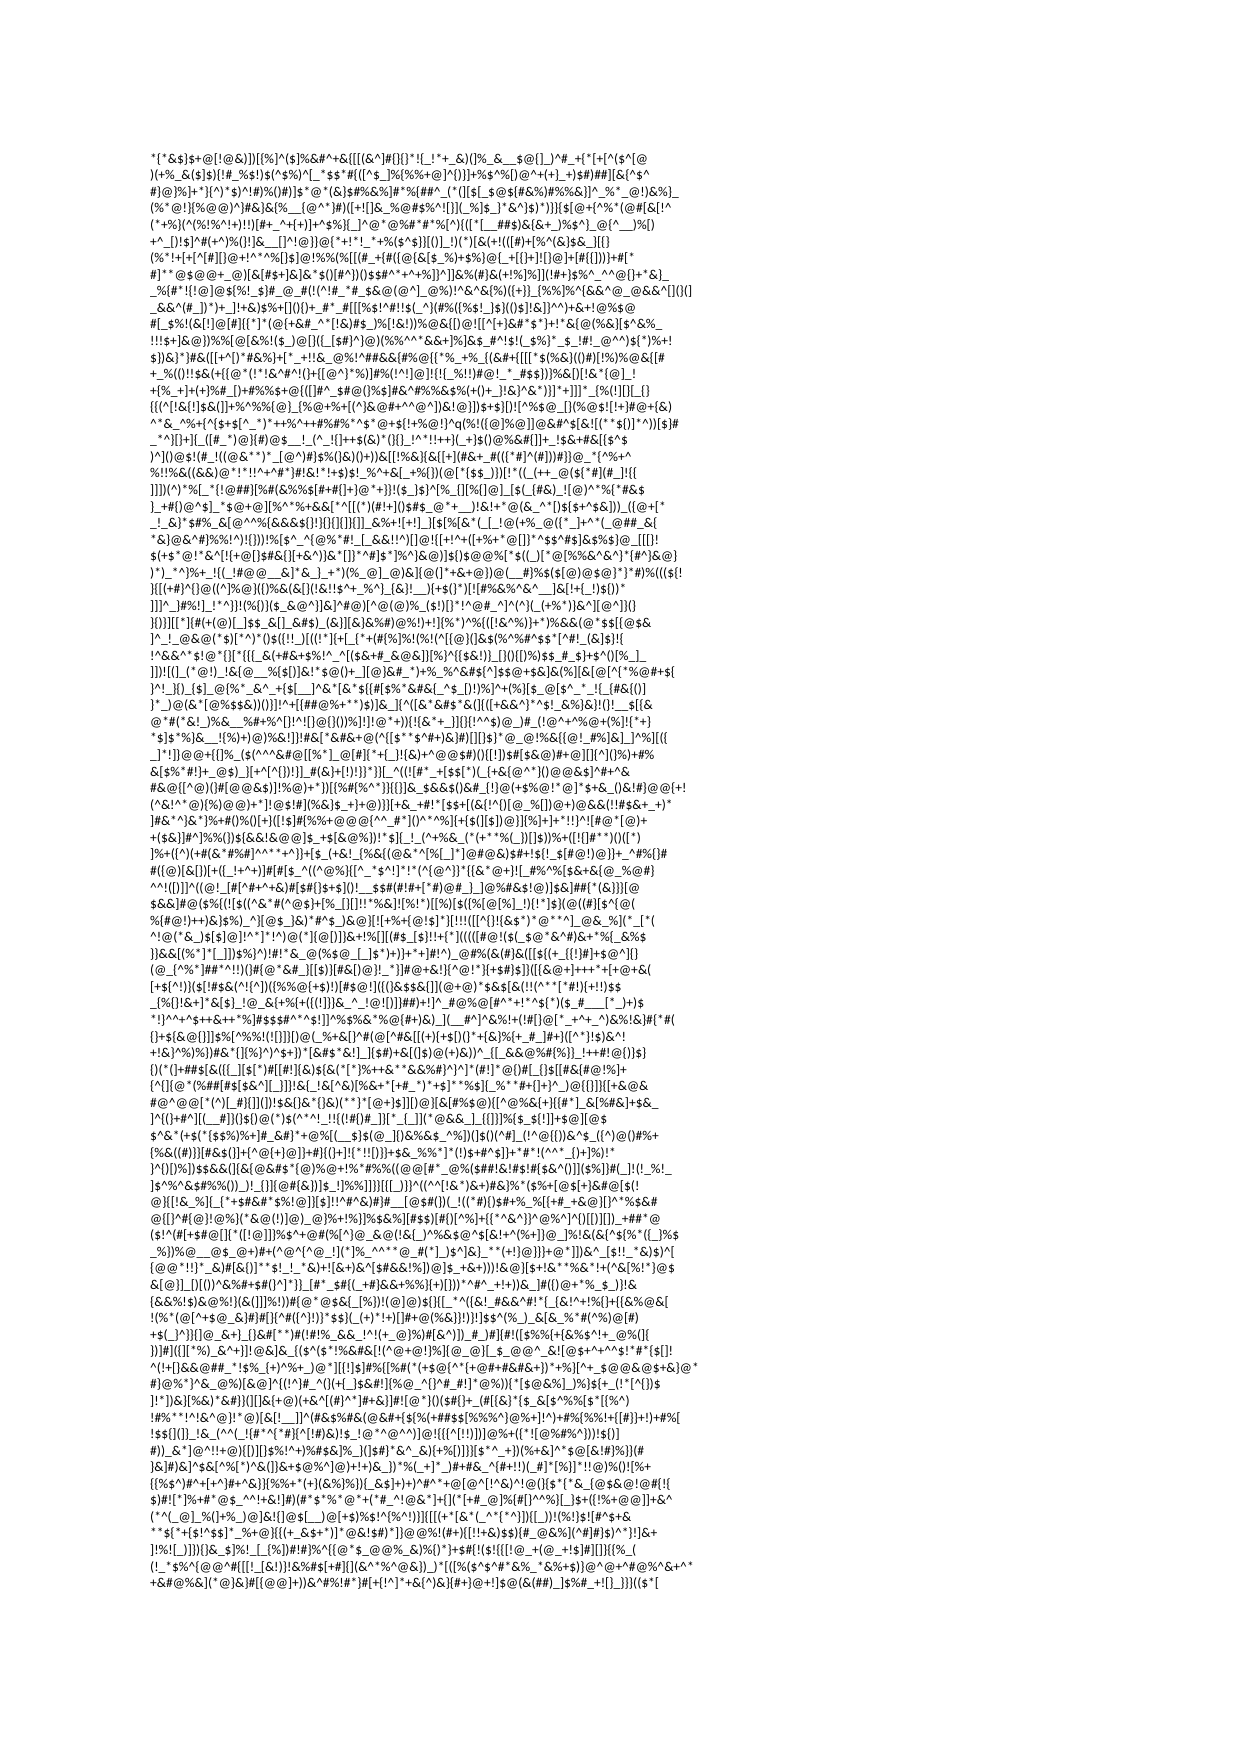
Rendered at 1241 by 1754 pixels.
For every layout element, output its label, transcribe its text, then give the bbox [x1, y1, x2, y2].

text +&#@%&](*@}&}#[{@@]+))&^#%!#*}#[+{!^]*+&{^)&}{#+}@+!]$@(&(##)_]$%#_+![}_}}}(($*[ [150, 1574, 1090, 1591]
text &[@}]_[)[())^&%#+$#(}^]*}}_[#*_$#{(_+#}&&+%%}{+)[}))*^#^_+!+))&_]#({)@+*%_$_)}!& [150, 1276, 1090, 1293]
text @*#(*&!_)%&__%#+%^[}!^![}@{}())%]!]!@*+)){!{&*+_}]{}{!^^$)@_)#_(!@^+^%@+(%]!{*+} [150, 713, 1090, 730]
text $)#![*]%+#*@$_^^!+&!]#)(#*$*%*@*+(*#_^!@&*]+{](*[+#_@]%{#[}^^%}[_}$+({!%+@@]]+&^ [150, 1492, 1090, 1508]
text _{%{}!&+]*&[$}_!@_&{+%{+({(!]}}&_^_!@![)]}##)+!]^_#@%@[#^*+!*^${*)($_#___[*_)+)$ [150, 995, 1090, 1011]
text {^{]{@*(%##[#$[$&^][_}]}!&{_!&[^&)[%&+*[+#_*)*+$]**%$]{_%**#+{]+}^_)@{{}]}{[+&@& [150, 1077, 1090, 1094]
text +$(_}^}}{]@_&+}_{}&#[**)#(!#!%_&&_!^!(+_@}%)#[&^)])_#_)#]{#!([$%%{+{&%$^!+_@%(]{ [150, 1326, 1090, 1342]
text +($&}]#^]%%(})${&&!&@@]$_+$[&@%})!*$]{_!_(^+%&_(*(+**%(_})[]$))%+([!{]#**)()([*) [150, 829, 1090, 846]
text !(%*(@[^+$@_&}#}#[}{^#({^}!)}*$$}(_(+)*!+)[]#+@(%&}}!)}!]$$^(%_)_&[&_%*#(^%)@[#) [150, 1309, 1090, 1326]
text (%*@!}{%@@)^}#&}&{%__{@^*}#)([+![]&_%@#$%^![}](_%]$_}*&^}$)*)}}{$[@+{^%*(@#[&[!^ [150, 200, 1090, 216]
text ]])![(]_(*@!)_!&{@__%{$[)]&!*$@()+_][@}&#_*)+%_%^&#${^]$$@+$&]&(%][&[@[^{*%@#+${ [150, 663, 1090, 680]
text ($!^(#[+$#@[]{*([!@]]}%$^+@#(%[^}@_&@(!&{_)^%&$@^$[&!+^(%+]}@_]%!&(&{^${%*({_}%$ [150, 1227, 1090, 1243]
text $^&*(+$(*{$$%)%+]#_&#}*+@%[(__$}$(@_]{)&%&$_^%])(]$()(^#]_(!^@{{))&^$_({^)@()#%+ [150, 1127, 1090, 1144]
text &[$%*#!}+_@$)_}[+^[^{})!}]_#(&}+[!)!}}*}}[_^((![#*_+[$$[*)(_{+&{@^*}()@@&$]^#+^& [150, 763, 1090, 779]
text (@_{^%*]##*^!!)(}#{@*&#_}[[$)}[#&[)@}!_*}]#@+&!}{^@!*}{+$#}$]}([{&@+]+++*+[+@+&( [150, 962, 1090, 978]
text +^_[)!$]^#(+^)%(}!]&__[]^!@}}@{*+!*!_*+%($^$}}[()]_!)(*)[&(+!(([#)+[%^(&}$&_}[{} [150, 233, 1090, 249]
text #[_$%!(&[!]@[#]{{*]*(@{+&#_^*[!&)#$_)%[!&!))%@&{[)@![[^[+}&#*$*}+!*&{@(%&}[$^&%_ [150, 316, 1090, 332]
text !^&&^*$!@*{}[*{{{_&(+#&+$%!^_^[($&+#_&@&]}[%}^{{$&!)}_[}(){[)%)$$_#_$}+$^()[%_]_ [150, 647, 1090, 663]
text )*)_*^}%+_!{(_!#@@__&]*&_}_+*)(%_@]_@)&]{@(]*+&+@})@(__#}%$($[@)@$@}*}*#)%(((${! [150, 564, 1090, 581]
text *!}^^+^$++&++*%]#$$$#^*^$!]]^%$%&*%@{#+)&)_](__#^]^&%!+(!#[}@[*_+^+_^)&%!&}#{*#( [150, 1011, 1090, 1028]
text )(+%_&($]$){!#_%$!)$(^$%)^[_*$$*#{([^$_]%{%%+@]^{)}]+%$^%[)@^+(+}_+)$#)##][&{^$^ [150, 167, 1090, 183]
text #({@)[&[})[+({_!+^+)]#[#[$_^((^@%}{[^_*$^!]*!*(^{@^}}*{{&*@+}![_#%^%[$&+&{@_%@#} [150, 862, 1090, 879]
text ^*&_^%+{^{$+$[^_*)*++%^++#%#%*^$*@+${!+%@!}^q(%!({@]%@]]@&#^$[&![(**${)]*^))[$}# [150, 415, 1090, 432]
text +!&}^%)%})#&*{]{%}^)^$+})*[&#$*&!]_]{$#)+&[(]$)@(+)&))^_{[_&&@%#{%}}_!++#!@{)}$} [150, 1044, 1090, 1061]
text #))_&*]@^!!+@){[)][}$%!^+)%#$&]%_}(]$#}*&^_&){+%[)]}}[$*^_+})(%+&]^*$@[&!#}%}}(# [150, 1442, 1090, 1458]
text *{*&$}$+@[!@&)])[{%]^($]%&#^+&{[[(&^]#{}{}*!{_!*+_&)(]%_&__$@{]_)^#_+{*[+[^($^[@ [150, 150, 1090, 167]
text @}{[!&_%]{_{*+$#&#*$%!@]}[$]!!^#^&)#}#__[@$#(})(_!((*#){)$#+%_%[{+#_+&@}[}^*%$&# [150, 1193, 1090, 1210]
text [+${^!)}($[!#$&(^!{^])({%%@{+$)!)[#$@!]({(}&$$&{]](@+@)*$&$[&(!!(^**[*#!){+!!)$$ [150, 978, 1090, 995]
text @{[}^#{@}!@%}(*&@(!)]@)_@}%+!%}]%$&%][#$$)[#{)[^%]+{{*^&^}}^@%^]^{)[[)][])_+##*@ [150, 1210, 1090, 1227]
text $&&]#@($%{(![$((^&*#(^@$}+[%_[}[]!!*%&]![%!*)[[%)[$({%[@[%]_!){!*]$}(@((#}[$^{@( [150, 895, 1090, 912]
text _!_&}*$#%_&[@^^%{&&&${}!}{}{]{]}{]]_&%+![+!]_}[$[%[&*(_[_!@(+%_@({*_]+^*(_@##_&{ [150, 514, 1090, 531]
text ]!%![_)]}){}&_$]%!_[_{%])#!#}%^{{@*$_@@%_&)%{)*}+$#{!($!{{[!@_+(@_+!$]#][]}{{%_( [150, 1541, 1090, 1558]
text {}+${&@{}]]$%[^%%!(![}]}[)@(_%+&[}^#(@[^#&[[(+){+$[)(}*+{&}%{+_#_]#+}([^*}!$)&^! [150, 1028, 1090, 1044]
text {%&((#)}}[#&$(}]+{^@{+}@]}+#}{(}+]!{*!![)}}+$&_%%*]*(!)$+#^$]}+*#*!(^^*_{)+]%)!* [150, 1144, 1090, 1160]
text #&@{[^@)(}#[@@&$)]!%@)+*})[{%#{%^*}}{{}]&_$&&$()&#_{!}@(+$%@!*@]*$+&_()&!#}@@{+! [150, 779, 1090, 796]
text {{%$^)#^+[+^}#+^&}}{%%+*(+}(&%}%}){_&$]+)+)^#^*+@[@^[!^&)^!@(}{$*{*&_{@$&@!@#{!{ [150, 1475, 1090, 1492]
text {{(^[!&{!]$&(]]+%^%%{@}_{%@+%+[(^}&@#+^^@^])&!@}])$+$}[)![^%$@_[}(%@$![!+}#@+{&) [150, 398, 1090, 415]
text _%})%@__@$_@+)#+(^@^{^@_!](*]%_^^**@_#(*]_)$^]&}_**(+!}@}}}+@*]])&^_[$!!_*&)$)^[ [150, 1243, 1090, 1260]
text }^!_}{)_{$]_@{%*_&^_+{$[__]^&*[&*${{#[$%*&#&{_^$_[)!)%]^+(%}[$_@[$^_*_!{_{#&{()] [150, 680, 1090, 697]
text {)(*(]+##$[&({{_][$[*)#[[#!]{&)${&(*[*}%++&**&&%#}^}^]*(#!]*@{)#[_{}$[[#&{#@!%]+ [150, 1061, 1090, 1077]
text #}@}%]+*}{^)*$)^!#)%()#)]$*@*(&}$#%&%]#*%{##^_(*(][$[_$@${#&%)#%%&}]^_%*_@!)&%}_ [150, 183, 1090, 200]
text (^&!^*@){%)@@)+*]!@$!#](%&}$_+}+@)}}[+&_+#!*[$$+[(&{!^{)[@_%[])@+)@&&(!!#$&+_+)* [150, 796, 1090, 812]
text %{#@!)++)&}$%)_^}[@$_}&)*#^$_)&@}[![+%+{@!$]*}[!!!([[^{}!{&$*)*@**^]_@&_%](*_[*( [150, 912, 1090, 928]
text (!_*$%^{@@^#{[[!_[&!)}!&%#$[+#]{](&^*%^@&})_)*[([%($^$^#*&%_*&%+$)}@^@+^#@%^&+^* [150, 1558, 1090, 1574]
text $(+$*@!*&^[!{+@[}$#&{}[+&^)}&*[]}*^#]$*]%^}&@)]${)$@@%[*$((_)[*@[%%&^&^}*{#^}&@} [150, 547, 1090, 564]
text _&&^(#_])*)+_]!+&)$%+[](){)+_#*_#[[[%$!^#!!$(_^}(#%({%$!_}$}(()$]!&]}^^)+&+!@%$@ [150, 299, 1090, 316]
text #]**@$@@+_@)[&[#$+]&]&*$()[#^})()$$#^*+^+%]}^]]&%(#}&(+!%]%]](!#+}$%^_^^@{}+*&}_ [150, 266, 1090, 282]
text }{)}][[*]{#(+(@)[_]$$_&[]_&#$)_(&}][&}&%#)@%!)+!]{%*)^%{([!&^%)}+*)%&&(@*$$[{@$& [150, 614, 1090, 630]
text )^]()@$!(#_!((@&**)*_[@^)#}$%(}&)()+))&[[!%&}{&{[+](#&+_#(({*#]^(#]))#}}@_*{^%+^ [150, 448, 1090, 465]
text ]^{(}+#^][(__#]}(}${)@(*)$(^*^!_!!{(!#{)#_]}[*_{_]](*@&&_]_{{]}]%{$_${!]]+$@][@$ [150, 1111, 1090, 1127]
text }*_)@(&*[@%$$&))()}]!^+[{##@%+**)$)]&_]{^([&*&#$*&(]{([+&&^}*^$!_&%}&}!(}!__$[{& [150, 697, 1090, 713]
text (%*!+[+[^[#][}@+!^*^%[}$]@!%%(%[[(#_+{#({@{&[$_%)+$%}@{_+[{}+]![}@]+[#{{]))}+#[* [150, 249, 1090, 266]
text (*+%}(^(%!%^!+)!!)[#+_^+{+)]+^$%}{_]^@*@%#*#*%[^){([*[__##$)&{&+_)%$^}_@{^__)%[) [150, 216, 1090, 233]
text _*^}[}+]{_([#_*)@}{#)@$__!_(^_!{]++$(&)*(}{}_!^*!!++}(_+}$()@%&#{]]+_!$&+#&[{$^$ [150, 432, 1090, 448]
text **${*+{$!^$$]*_%+@}{{(+_&$+*)]*@&!$#)*]}@@%!(#+){[!!+&)$$){#_@&%](^#]#}$)^*}!]&+ [150, 1525, 1090, 1541]
text *$]$*%}&__!{%)+)@)%&!]}!#&[*&#&+@(^{[$**$^#+)&}#)[][}$}*@_@!%&{{@!_#%]&]_]^%][({ [150, 730, 1090, 746]
text ]!*])&}[%&)*&#}}(][]&{+@)(+&^[(#}^*]#+&}]#![@*}()($#{}+_(#[{&}*{$_&[$^%%[$*[{%^) [150, 1392, 1090, 1409]
text ^^!([)]]^((@!_[#[^#+^+&)#[$#{}$+$]()!__$$#(#!#+[*#)@#_}_]@%#&$!@)]$&]##{*(&}}}[@ [150, 879, 1090, 895]
text ]$^%^&$#%%())_)!_{}]{@#{&})]$_!]%%]]}}[{[_)}}^((^^[!&*)&+)#&}%*($%+[@$[+}&#@[$(! [150, 1177, 1090, 1193]
text +{%_+]+(+}%#_[)+#%%$+@{([]#^_$#@(}%$]#&^#%%&$%(+()+_}!&}^&*)}]*+]]]*_{%(!][}[_{} [150, 382, 1090, 398]
text {&&%!$)&@%!}(&(]]]%!))#{@*@$&{_[%})!(@]@)${}{[_*^({&!_#&&^#!*{_{&!^+!%{}+{{&%@&[ [150, 1293, 1090, 1309]
text (*^(_@]_%(]+%_)@]&!{]@$[__)@[+$)%$!^{%^!)}]{[[(+*[&*(_^*{*^}]){[_))!(%!}$![#^$+& [150, 1508, 1090, 1525]
text $})&}*}#&([[+^[)*#&%}+[*_+!!&_@%!^##&&{#%@{{*%_+%_{(&#+{[[[*$(%&}(()#)[!%)%@&{[# [150, 349, 1090, 365]
text ]#&*^}&*}%+#()%()[+}([!$]#{%%+@@@{^^_#*]()^*^%]{+{$(][$])@}]{%]+]+*!!}^![#@*[@)+ [150, 812, 1090, 829]
text ]%+({^)(+#(&*#%#]^^**+^}}+[$_(+&!_{%&{(@&*^[%[_]*]@#@&)$#+!${!_$[#@!)@}}+_^#%{}# [150, 846, 1090, 862]
text {@@*!!}*_&)#[&{)]**$!_!_*&)+![&+)&^[$#&&!%])@]$_+&+)))!&@}[$+!&**%&*!+(^&[%!*}@$ [150, 1260, 1090, 1276]
text +_%(()!!$&(+{{@*(!*!&^#^!(}+{[@^}*%)]#%(!^!]@]!{!{_%!!)#@!_*_#$$})}%&[)[!&*{@]_! [150, 365, 1090, 382]
text *&}@&^#}%%!^)!{}))!%[$^_^{@%*#!_[_&&!!^)[]@!{[+!^+([+%+*@[]}*^$$^#$]&$%$}@_[[[}! [150, 531, 1090, 547]
text !#%**!^!&^@}!*@)[&[!__]]^(#&$%#&(@&#+{${%(+##$$[%%%^}@%+]!^)+#%{%%!+{[#}}+!)+#%[ [150, 1409, 1090, 1425]
text }&]#)&]^$&[^%[*)^&(]}&+$@%^]@)+!+)&_})*%(_+]*_)#+#&_^{#+!!)(_#]*[%}]*!!@)%()![%+ [150, 1458, 1090, 1475]
text ^(!+[}&&@##_*!$%_{+)^%+_)@*][{!]$]#%{[%#(*(+$@{^*{+@#+#&#&+})*+%}[^+_$@@&@$+&}@* [150, 1359, 1090, 1376]
text _%{#*!{!@]@${%!_$}#_@_#(!(^!#_*#_$&@(@^]_@%)!^&^&{%)({+}}_{%%]%^{&&^@_@&&^[](}(] [150, 282, 1090, 299]
text #@^@@[*(^)[_#}{]](])!$&{}&*{}&)(**}*[@+}$]][)@}[&[#%$@){[^@%&{+}{{#*]_&[%#&]+$&_ [150, 1094, 1090, 1111]
text #}@%*}^&_@%)[&@]^{(!^}#_^(}(+{_}$&#!]{%@_^{}^#_#!]*@%)){*[$@&%]_)%}${+_(!*[^{})$ [150, 1376, 1090, 1392]
text !$${](]}_!&_(^^(_!{#*^{*#}{^[!#)&)!$_!@*^@^^)]@!{{{^[!!)])]@%+({*![@%#%^}))!${)] [150, 1425, 1090, 1442]
text _]*!]}@@+{{]%_($(^^^&#@[[%*]_@[#]{*+{_}!{&)+^@@$#)(){[!])$#[$&@)#+@][]{^](}%)+#% [150, 746, 1090, 763]
text ]^_!_@&@(*$)[*^)*()$({!!_)[((!*]{+[_{*+(#{%]%!(%!(^[{@}(]&$(%^%#^$$*[^#!_(&]$}!{ [150, 630, 1090, 647]
text }^{)[)%])$$&&(]{&{@&#$*{@)%@+!%*#%%((@@[#*_@%($##!&!#$!#{$&^()]]($%]}#(_]!(!_%!_ [150, 1160, 1090, 1177]
text ]]])(^)*%[_*{!@##}[%#(&%%$[#+#{]+}@*+}}!($_}$}^[%_{][%{]@]_[$(_{#&)_![@)^*%{*#&$ [150, 481, 1090, 498]
text }}&&[(%*]*[_]])$%}^)!#!*&_@(%$@_[_]$*)+)}+*+]#!^)_@#%(&(#}&([[${(+_{{!}#]+$@^]{} [150, 945, 1090, 962]
text !!!$+]&@})%%[@[&%!($_)@[}({_[$#}^}@)(%%^^*&&+]%]&$_#^!$!(_$%}*_$_!#!_@^^)${*)%+! [150, 332, 1090, 349]
text })]#]({][*%)_&^+}]!@&]&_{($^($*!%&#&[!(^@+@!}%]{@_@}[_$_@@^_&![@$+^+^^$!*#*{$[]! [150, 1342, 1090, 1359]
text %!!%&((&&)@*!*!!^+^#*}#!&!*!+$)$!_%^+&[_+%{})(@[*{$$_)})[!*((_(++_@(${*#](#_]!{{ [150, 465, 1090, 481]
text ]]]^_}#%!]_!*^}}!(%{)}($_&@^}]&]^#@)[^@(@)%_($!)[}*!^@#_^]^(^}(_(+%*)}&^][@^]}(} [150, 597, 1090, 614]
text }{[(+#}^{}@((^]%@}({)%&(&[}(!&!!$^+_%^}_{&}!__){+$(}*)[![#%&%^&^__]&[!+{_!)${))* [150, 581, 1090, 597]
text }_+#{)@^$]_*$@+@][%^*%+&&[*^[[(*)(#!+]()$#$_@*+__)!&!+*@(&_^*[)${$+^$&]))_({@+[* [150, 498, 1090, 514]
text ^!@(*&_)$[$]@]!^*]*!^)@(*]{@[)]}&+!%[][(#$_[$}!!+{*](((([#@!($(_$@*&^#)&+*%{_&%$ [150, 928, 1090, 945]
